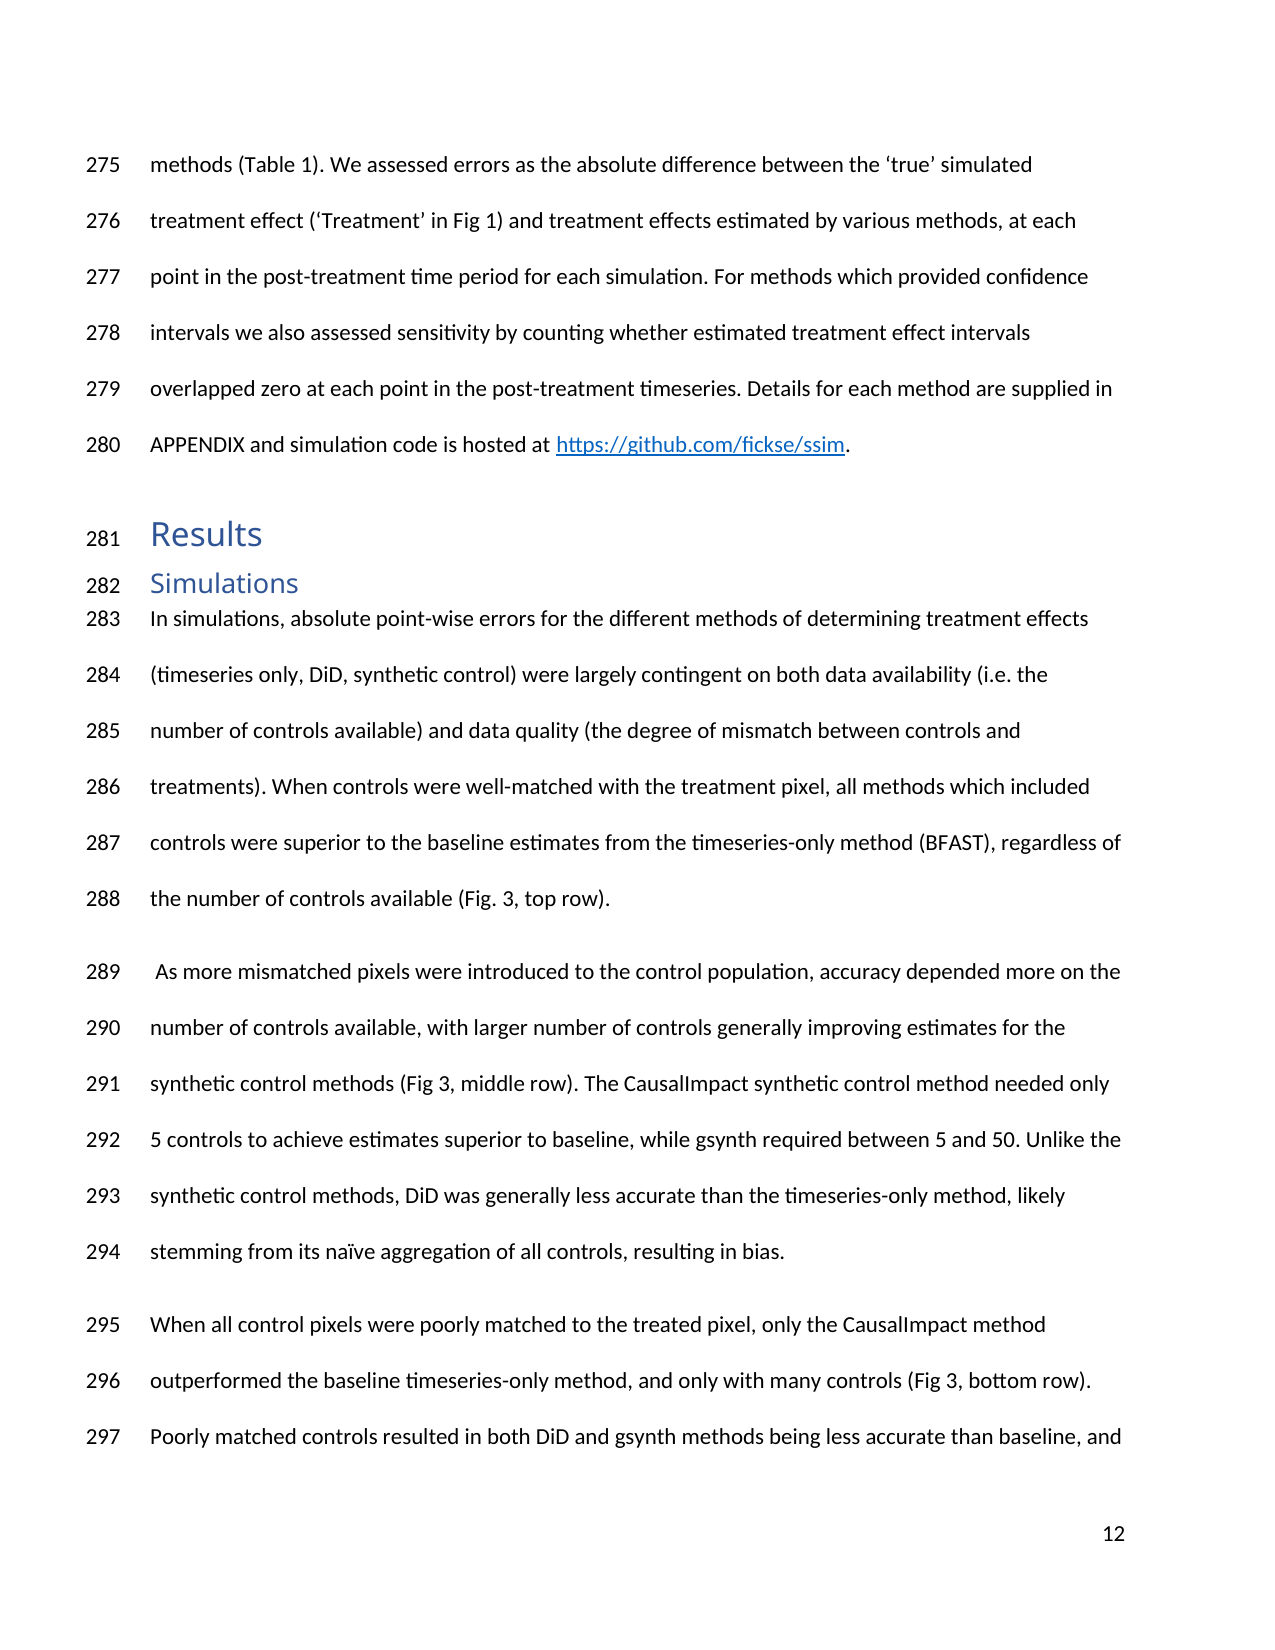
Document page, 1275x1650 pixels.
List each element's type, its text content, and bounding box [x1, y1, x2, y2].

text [150, 1310, 1125, 1450]
text As more mismatched pixels were introduced to the control population, accuracy depended more on the number of controls available, with larger number of controls generally improving estimates for the synthetic control methods (Fig 3, middle row). The CausalImpact synthetic control method needed only 5 controls to achieve estimates superior to baseline, while gsynth required between 5 and 50. Unlike the synthetic control methods, DiD was generally less accurate than the timeseries-only method, likely stemming from its naïve aggregation of all controls, resulting in bias. [150, 957, 1125, 1265]
text In simulations, absolute point-wise errors for the different methods of determining treatment effects (timeseries only, DiD, synthetic control) were largely contingent on both data availability (i.e. the number of controls available) and data quality (the degree of mismatch between controls and treatments). When controls were well-matched with the treatment pixel, all methods which included controls were superior to the baseline estimates from the timeseries-only method (BFAST), regardless of the number of controls available (Fig. 3, top row). [150, 604, 1125, 912]
subtitle Simulations [150, 564, 1125, 601]
subtitle Results [150, 511, 1125, 557]
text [150, 150, 1125, 458]
